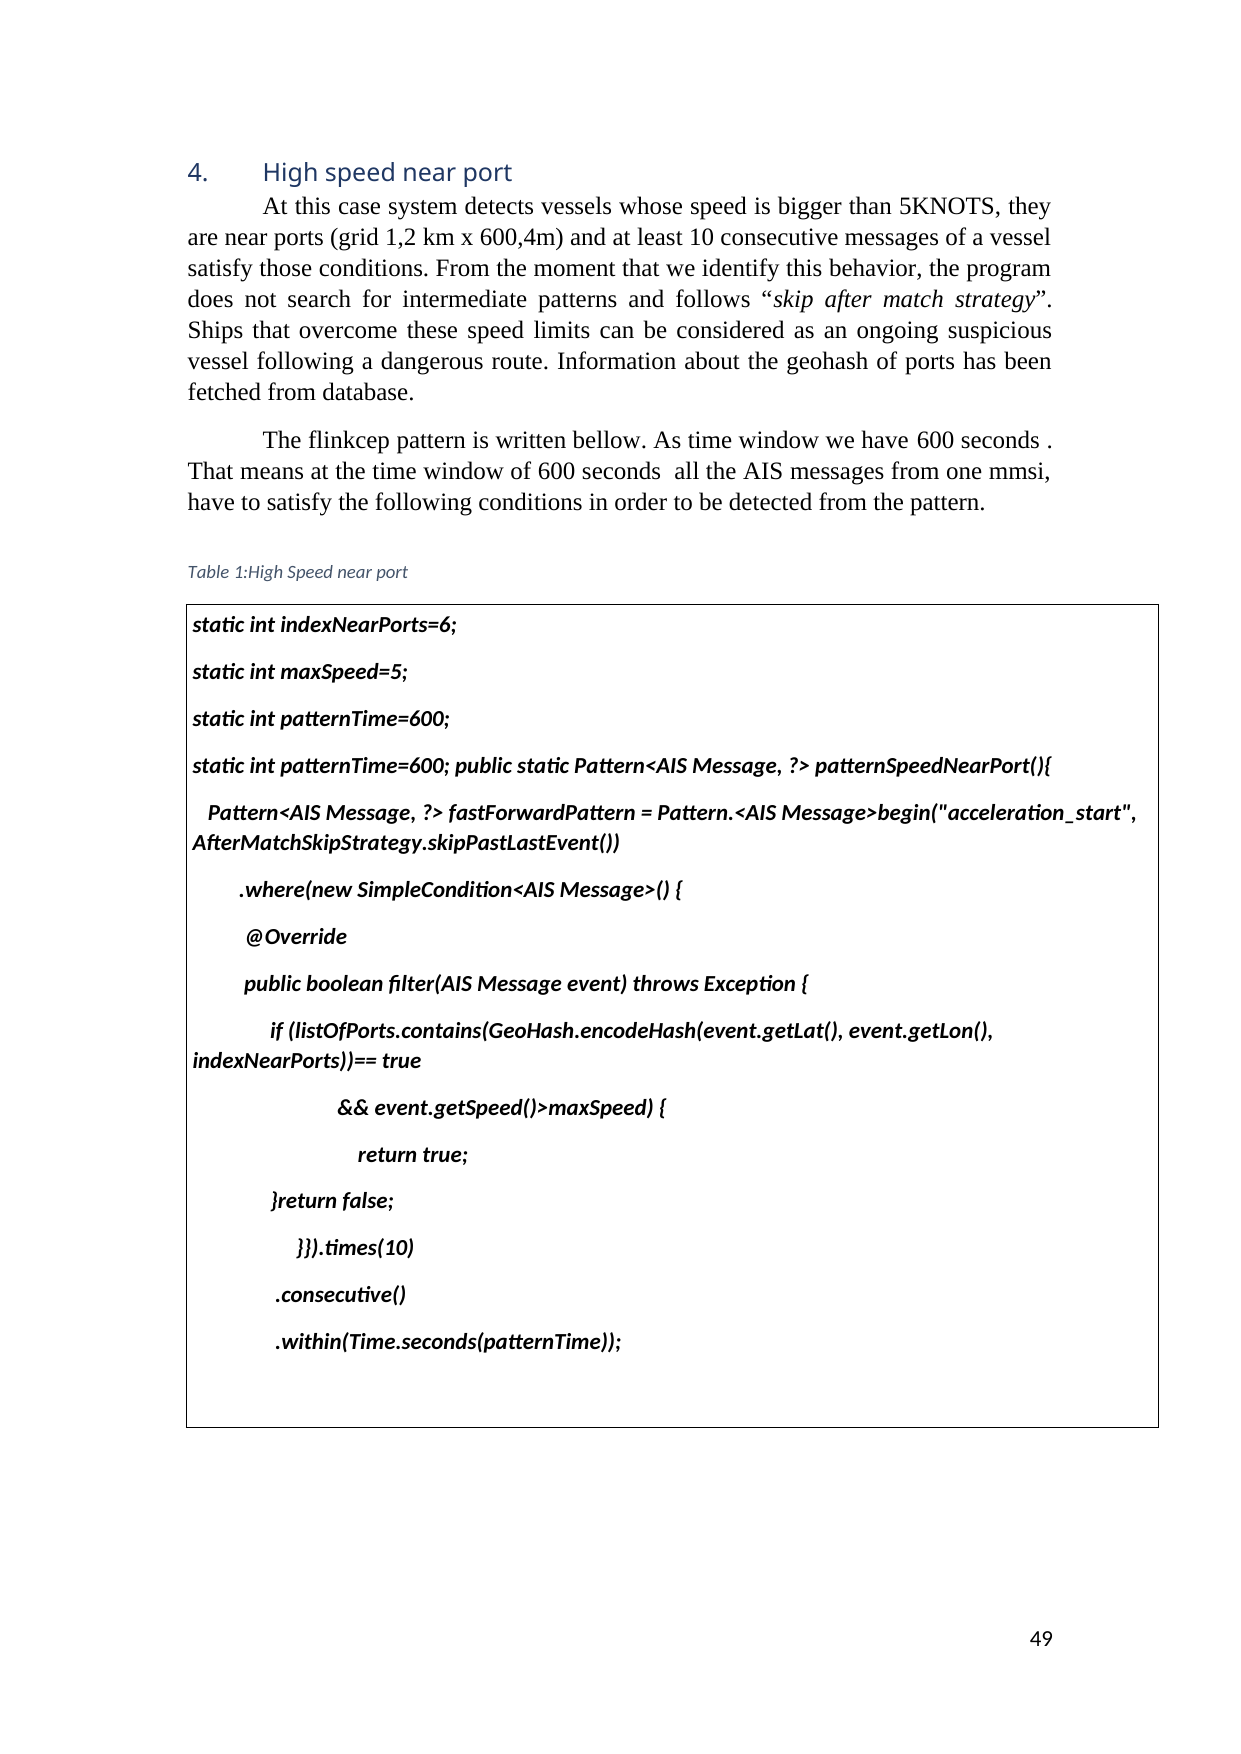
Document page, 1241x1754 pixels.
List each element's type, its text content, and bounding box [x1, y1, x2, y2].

text The flinkcep pattern is written bellow. As time window we have 600 seconds . That means at the time window of 600 seconds all the AIS messages from one mmsi, have to satisfy the following conditions in order to be detected from the pattern. [187, 425, 1053, 516]
text Table 4:High Speed near port [187, 560, 1053, 583]
subtitle 4. High speed near port [187, 154, 1053, 188]
text At this case system detects vessels whose speed is bigger than 5KNOTS, they are near ports (grid 1,2 km x 600,4m) and at least 10 consecutive messages of a vessel satisfy those conditions. From the moment that we identify this behavior, the program does not search for intermediate patterns and follows “skip after match strategy”. Ships that overcome these speed limits can be considered as an ongoing suspicious vessel following a dangerous route. Information about the geohash of ports has been fetched from database. [187, 191, 1053, 406]
table_header static int indexNearPorts=6; static int maxSpeed=5; static int patternTime=600; static int patternTime=600; public static Pattern<AIS Message, ?> patternSpeedNearPort(){ Pattern<AIS Message, ?> fastForwardPattern = Pattern.<AIS Message>begin("acceleration_start", AfterMatchSkipStrategy.skipPastLastEvent()) .where(new SimpleCondition<AIS Message>() { @Override public boolean filter(AIS Message event) throws Exception { if (listOfPorts.contains(GeoHash.encodeHash(event.getLat(), event.getLon(), indexNearPorts))== true && event.getSpeed()>maxSpeed) { return true; }return false; }}).times(10) .consecutive() .within(Time.seconds(patternTime)); [187, 605, 1158, 1427]
